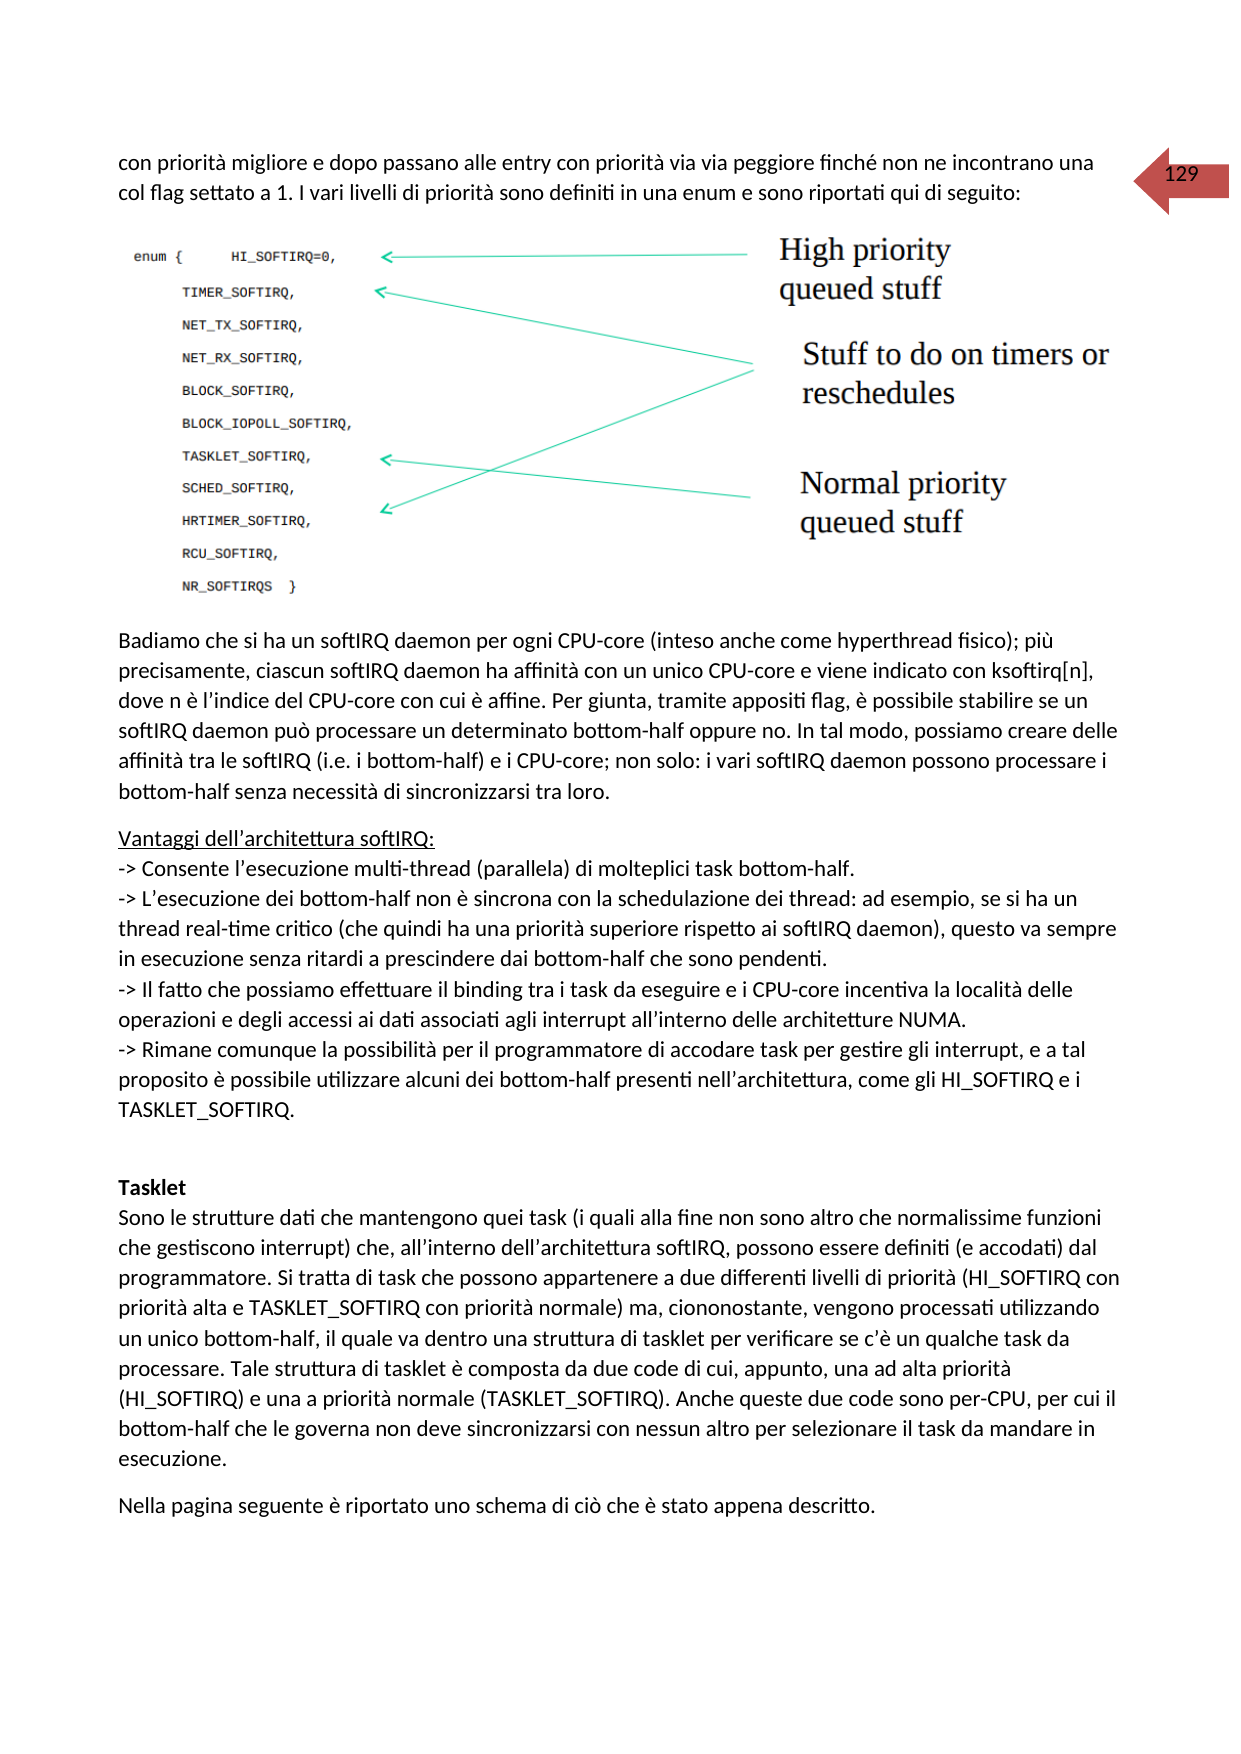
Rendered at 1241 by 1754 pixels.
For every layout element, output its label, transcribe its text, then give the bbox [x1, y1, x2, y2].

text Vantaggi dell’architettura softIRQ: -> Consente l’esecuzione multi-thread (parallela) di molteplici task bottom-half. -> L’esecuzione dei bottom-half non è sincrona con la schedulazione dei thread: ad esempio, se si ha un thread real-time critico (che quindi ha una priorità superiore rispetto ai softIRQ daemon), questo va sempre in esecuzione senza ritardi a prescindere dai bottom-half che sono pendenti. -> Il fatto che possiamo effettuare il binding tra i task da eseguire e i CPU-core incentiva la località delle operazioni e degli accessi ai dati associati agli interrupt all’interno delle architetture NUMA. -> Rimane comunque la possibilità per il programmatore di accodare task per gestire gli interrupt, e a tal proposito è possibile utilizzare alcuni dei bottom-half presenti nell’architettura, come gli HI_SOFTIRQ e i TASKLET_SOFTIRQ. [118, 824, 1122, 1124]
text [118, 148, 1122, 206]
text Tasklet Sono le strutture dati che mantengono quei task (i quali alla fine non sono altro che normalissime funzioni che gestiscono interrupt) che, all’interno dell’architettura softIRQ, possono essere definiti (e accodati) dal programmatore. Si tratta di task che possono appartenere a due differenti livelli di priorità (HI_SOFTIRQ con priorità alta e TASKLET_SOFTIRQ con priorità normale) ma, ciononostante, vengono processati utilizzando un unico bottom-half, il quale va dentro una struttura di tasklet per verificare se c’è un qualche task da processare. Tale struttura di tasklet è composta da due code di cui, appunto, una ad alta priorità (HI_SOFTIRQ) e una a priorità normale (TASKLET_SOFTIRQ). Anche queste due code sono per-CPU, per cui il bottom-half che le governa non deve sincronizzarsi con nessun altro per selezionare il task da mandare in esecuzione. [118, 1142, 1122, 1473]
text Badiamo che si ha un softIRQ daemon per ogni CPU-core (inteso anche come hyperthread fisico); più precisamente, ciascun softIRQ daemon ha affinità con un unico CPU-core e viene indicato con ksoftirq[n], dove n è l’indice del CPU-core con cui è affine. Per giunta, tramite appositi flag, è possibile stabilire se un softIRQ daemon può processare un determinato bottom-half oppure no. In tal modo, possiamo creare delle affinità tra le softIRQ (i.e. i bottom-half) e i CPU-core; non solo: i vari softIRQ daemon possono processare i bottom-half senza necessità di sincronizzarsi tra loro. [118, 626, 1122, 805]
text Nella pagina seguente è riportato uno schema di ciò che è stato appena descritto. [118, 1491, 1122, 1519]
picture [118, 224, 1123, 607]
